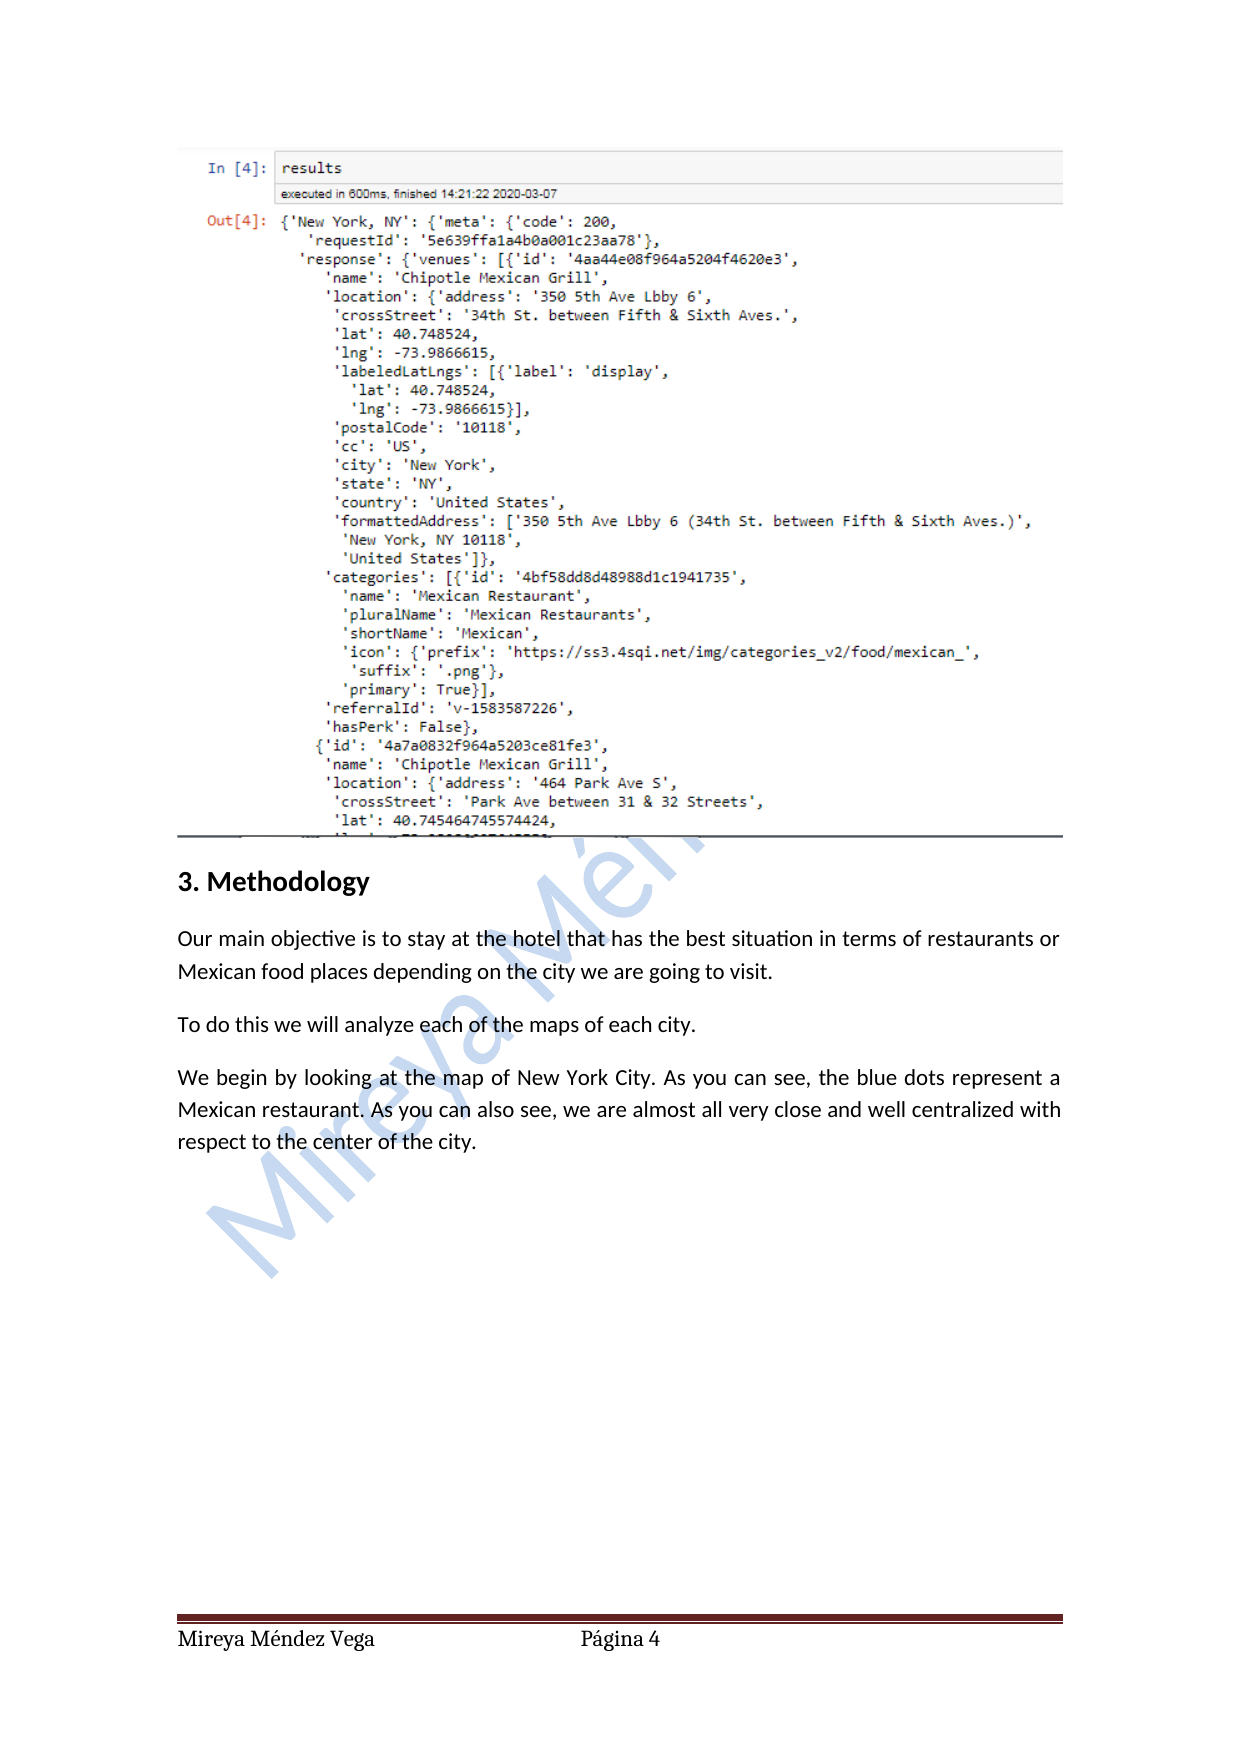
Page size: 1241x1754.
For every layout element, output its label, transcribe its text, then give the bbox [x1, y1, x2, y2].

picture [177, 147, 1063, 838]
text 3. Methodology [177, 863, 1063, 898]
text To do this we will analyze each of the maps of each city. [177, 1010, 1063, 1038]
text Our main objective is to stay at the hotel that has the best situation in terms of restaurants or Mexican food places depending on the city we are going to visit. [177, 924, 1063, 985]
text We begin by looking at the map of New York City. As you can see, the blue dots represent a Mexican restaurant. As you can also see, we are almost all very close and well centralized with respect to the center of the city. [177, 1063, 1063, 1155]
